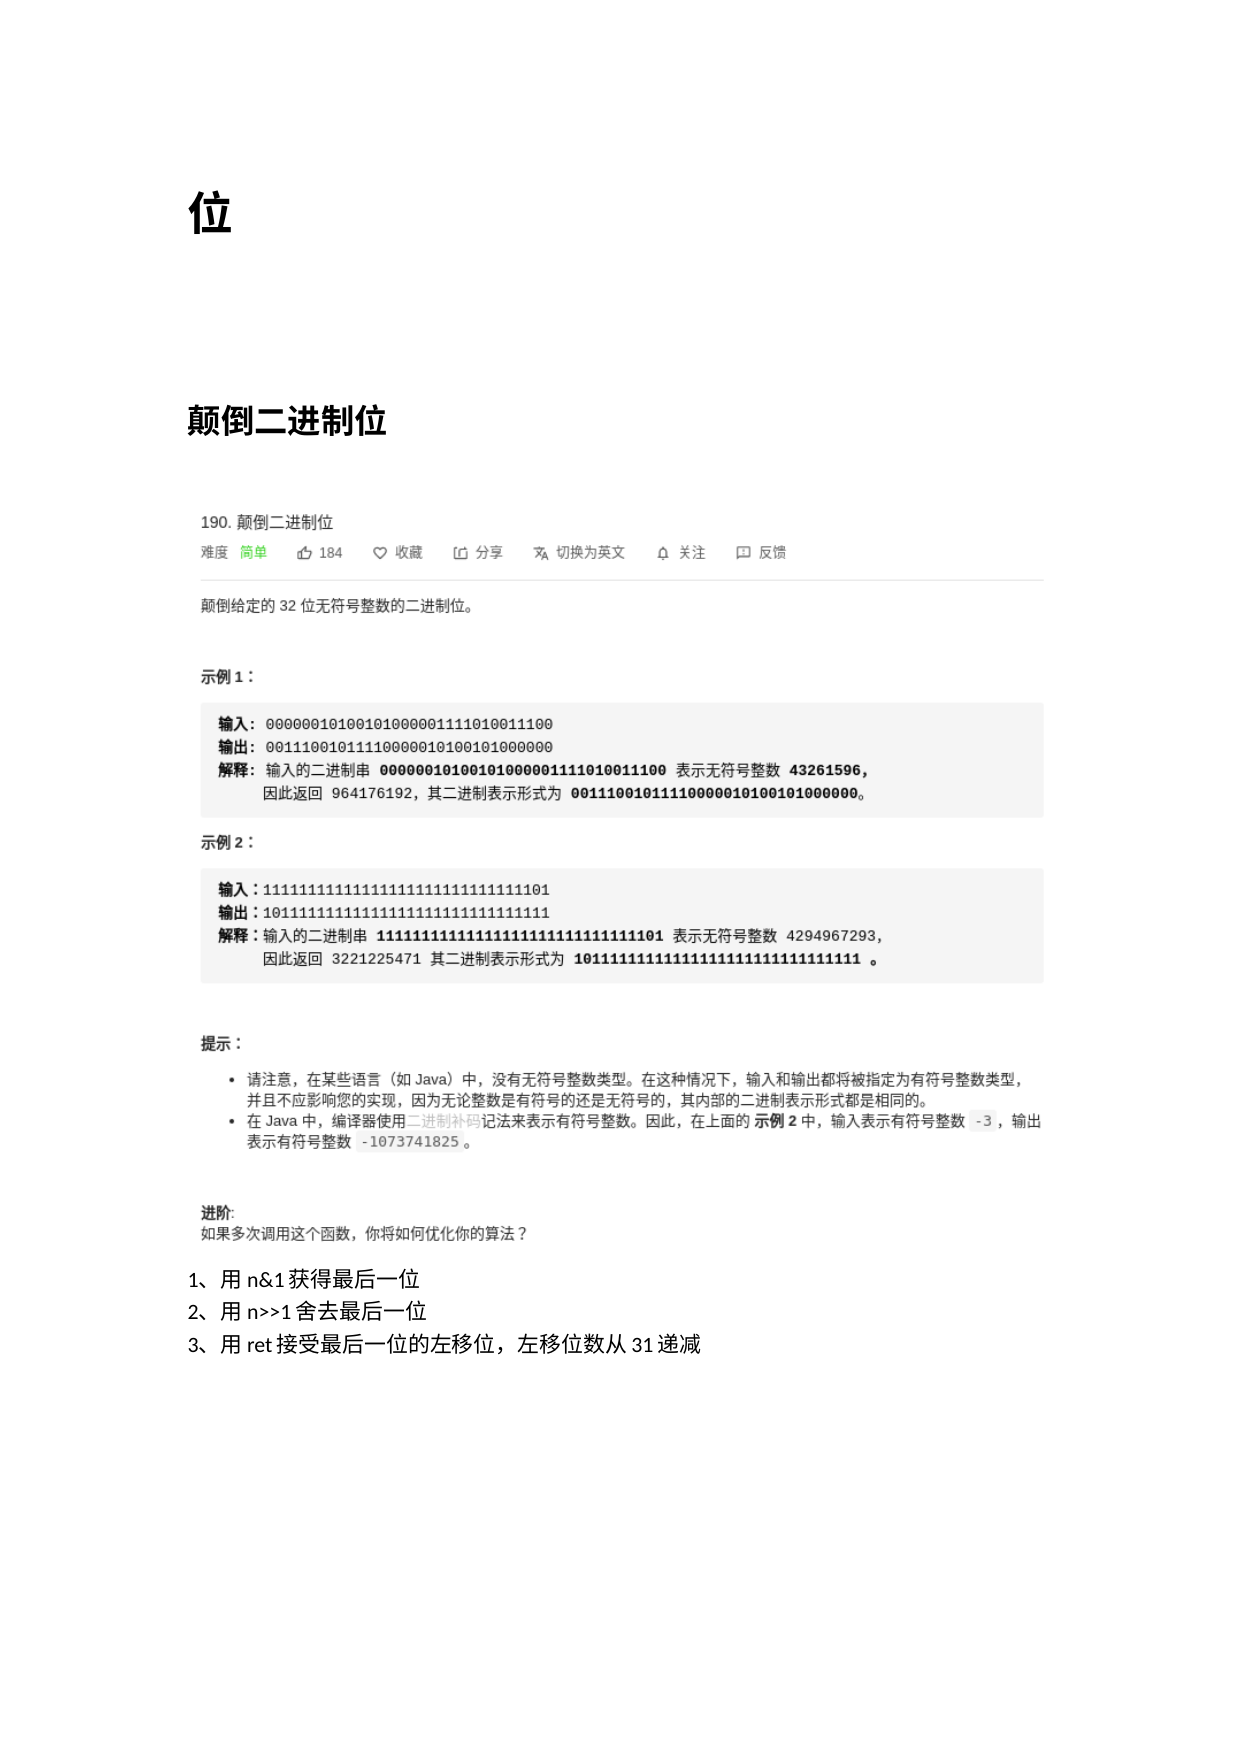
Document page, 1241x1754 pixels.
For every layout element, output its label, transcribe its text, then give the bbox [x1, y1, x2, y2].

picture [187, 513, 1053, 1249]
list 用n&1获得最后一位 [187, 1261, 1053, 1294]
list 用n>>1舍去最后一位 [187, 1294, 1053, 1326]
list 用ret接受最后一位的左移位，左移位数从31递减 [187, 1326, 1053, 1359]
subtitle 颠倒二进制位 [187, 387, 1053, 452]
subtitle 位 [187, 162, 1053, 259]
